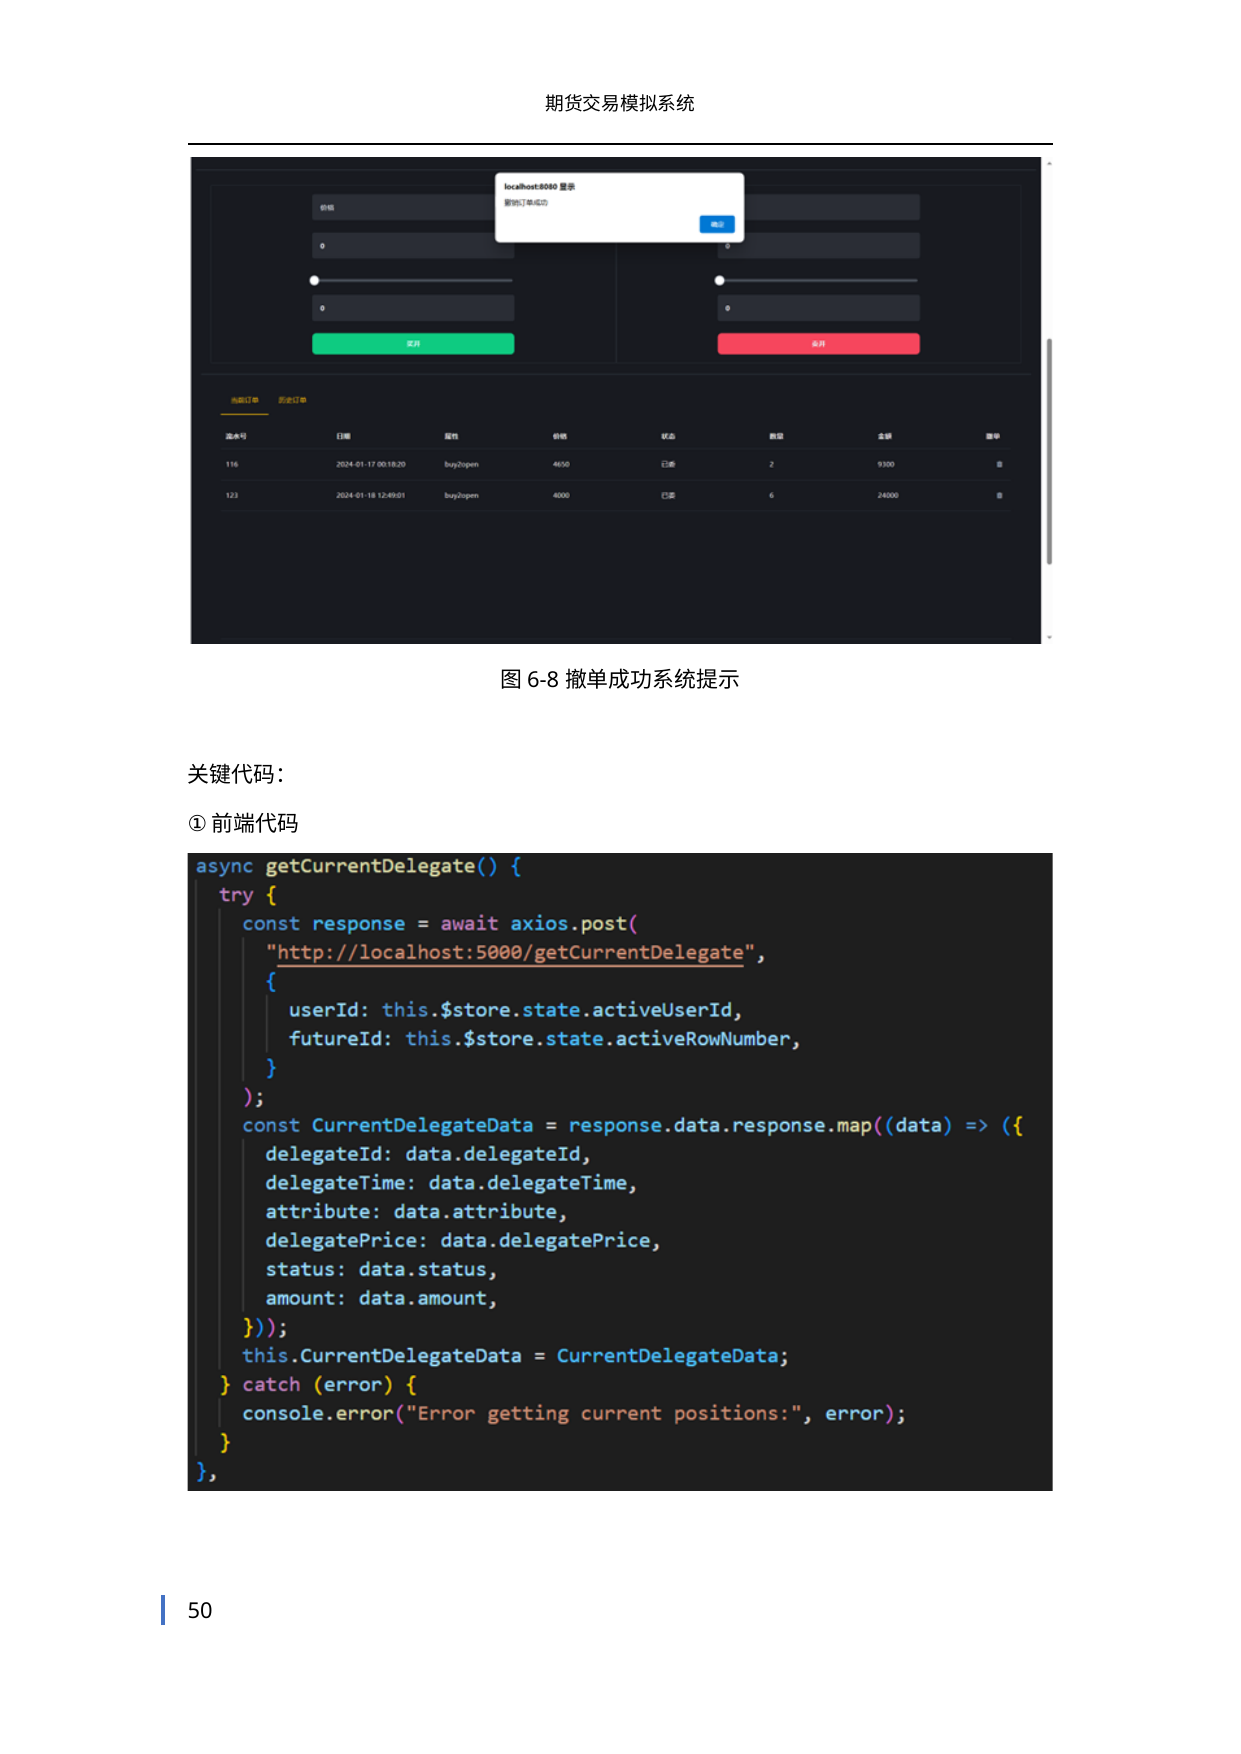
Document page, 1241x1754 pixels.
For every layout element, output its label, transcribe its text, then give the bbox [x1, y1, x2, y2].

picture [187, 157, 1053, 644]
text ①前端代码 [187, 805, 1053, 838]
picture [187, 853, 1053, 1491]
text 关键代码： [187, 757, 1053, 789]
text 图6-8 撤单成功系统提示 [187, 644, 1053, 694]
